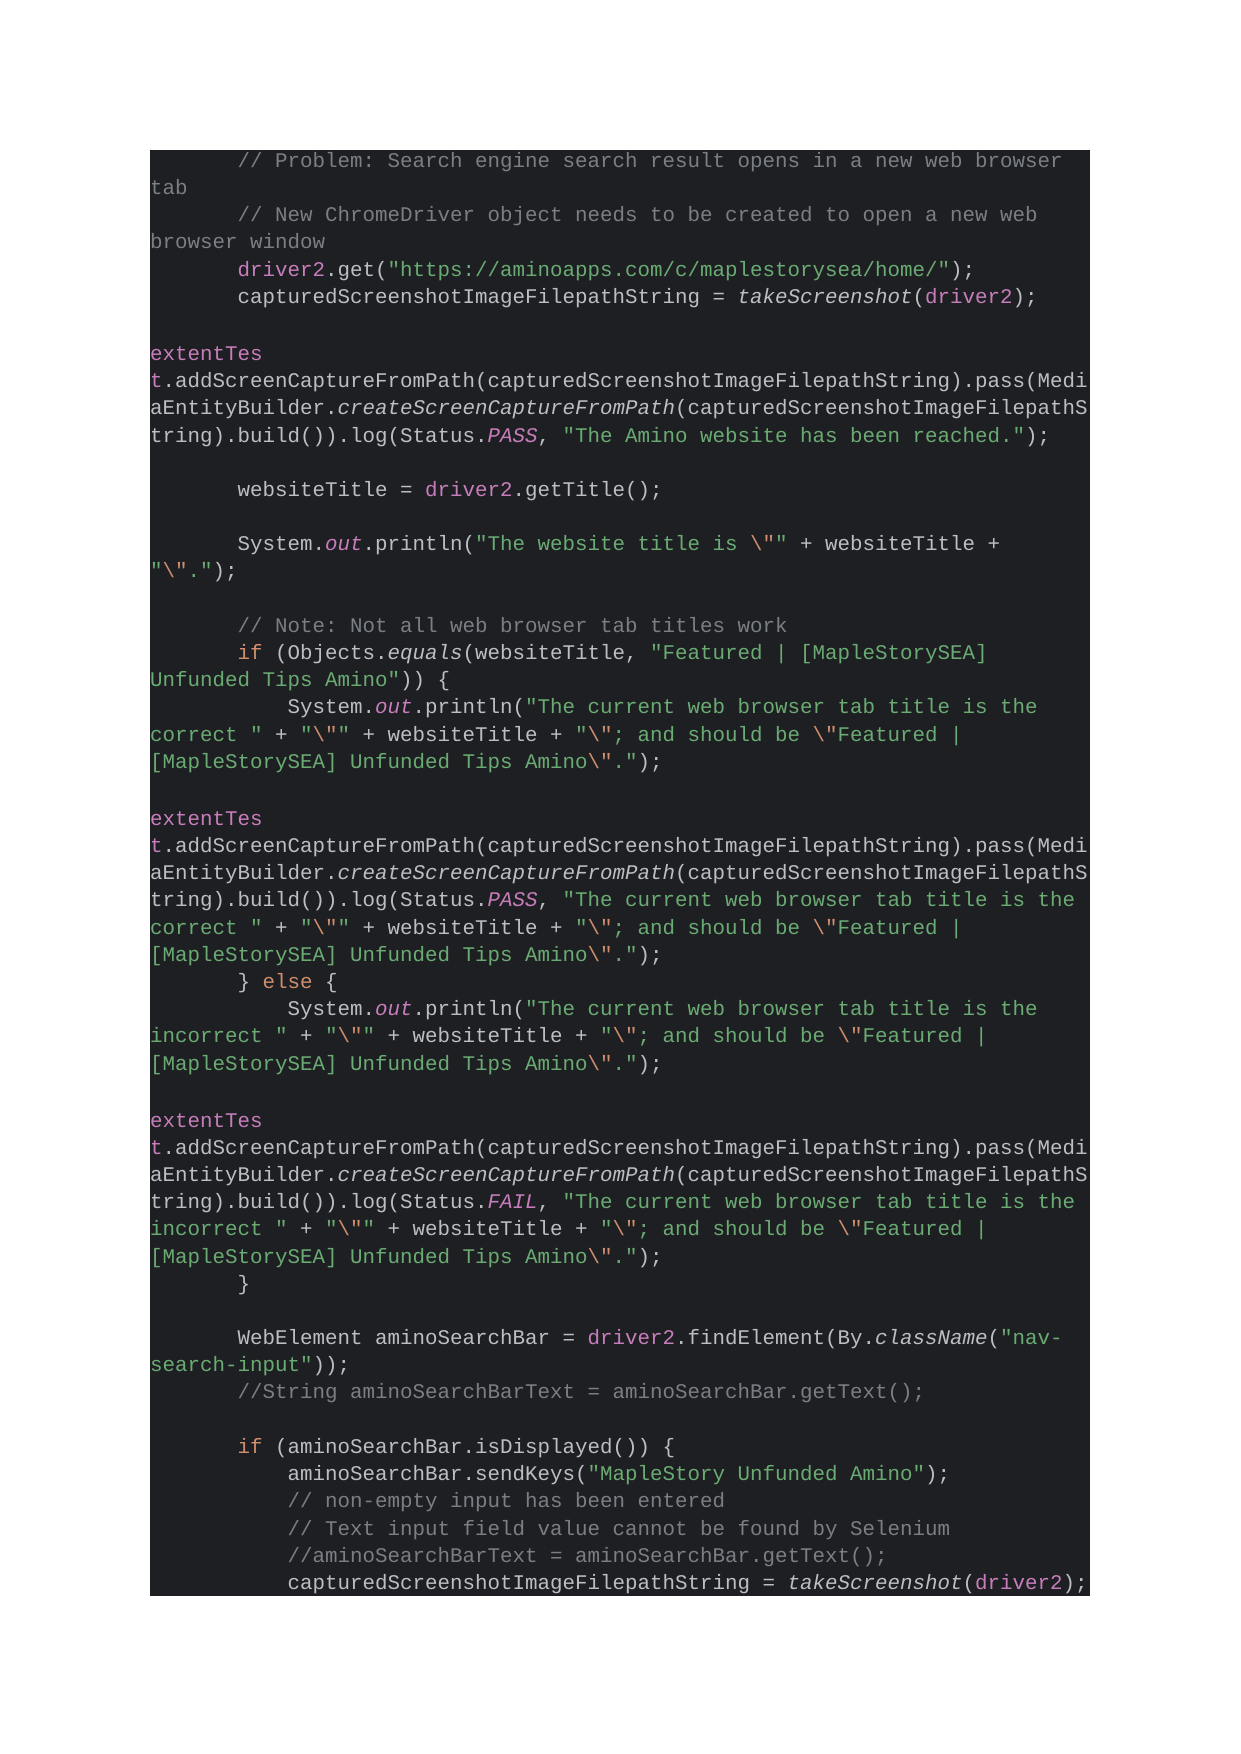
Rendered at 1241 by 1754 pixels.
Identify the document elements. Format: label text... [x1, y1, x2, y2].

text System.out.println("The current web browser tab title is the correct " + "\"" + websiteTitle + "\"; and should be \"Featured | [MapleStorySEA] Unfunded Tips Amino\"."); [150, 696, 1090, 774]
text // Note: Not all web browser tab titles work [150, 615, 1090, 638]
text if (aminoSearchBar.isDisplayed()) { [150, 1436, 1090, 1459]
text WebElement aminoSearchBar = driver2.findElement(By.className("nav-search-input")); [150, 1327, 1090, 1378]
text // Problem: Search engine search result opens in a new web browser tab [150, 150, 1090, 201]
text //aminoSearchBarText = aminoSearchBar.getText(); [150, 1545, 1090, 1568]
text extentTest.addScreenCaptureFromPath(capturedScreenshotImageFilepathString).pass(MediaEntityBuilder.createScreenCaptureFromPath(capturedScreenshotImageFilepathString).build()).log(Status.PASS, "The current web browser tab title is the correct " + "\"" + websiteTitle + "\"; and should be \"Featured | [MapleStorySEA] Unfunded Tips Amino\"."); [150, 778, 1090, 967]
text //String aminoSearchBarText = aminoSearchBar.getText(); [150, 1382, 1090, 1405]
text // non-empty input has been entered [150, 1490, 1090, 1514]
text extentTest.addScreenCaptureFromPath(capturedScreenshotImageFilepathString).pass(MediaEntityBuilder.createScreenCaptureFromPath(capturedScreenshotImageFilepathString).build()).log(Status.FAIL, "The current web browser tab title is the incorrect " + "\"" + websiteTitle + "\"; and should be \"Featured | [MapleStorySEA] Unfunded Tips Amino\"."); [150, 1080, 1090, 1269]
text websiteTitle = driver2.getTitle(); [150, 479, 1090, 503]
text aminoSearchBar.sendKeys("MapleStory Unfunded Amino"); [150, 1463, 1090, 1487]
text extentTest.addScreenCaptureFromPath(capturedScreenshotImageFilepathString).pass(MediaEntityBuilder.createScreenCaptureFromPath(capturedScreenshotImageFilepathString).build()).log(Status.PASS, "The Amino website has been reached."); [150, 313, 1090, 448]
text capturedScreenshotImageFilepathString = takeScreenshot(driver2); [150, 286, 1090, 309]
text System.out.println("The current web browser tab title is the incorrect " + "\"" + websiteTitle + "\"; and should be \"Featured | [MapleStorySEA] Unfunded Tips Amino\"."); [150, 998, 1090, 1076]
text System.out.println("The website title is \"" + websiteTitle + "\"."); [150, 533, 1090, 584]
text // New ChromeDriver object needs to be created to open a new web browser window [150, 204, 1090, 255]
text } [150, 1273, 1090, 1296]
text // Text input field value cannot be found by Selenium [150, 1517, 1090, 1541]
text } else { [150, 971, 1090, 995]
text if (Objects.equals(websiteTitle, "Featured | [MapleStorySEA] Unfunded Tips Amino")) { [150, 642, 1090, 693]
text capturedScreenshotImageFilepathString = takeScreenshot(driver2); [150, 1572, 1090, 1596]
text driver2.get("https://aminoapps.com/c/maplestorysea/home/"); [150, 259, 1090, 282]
